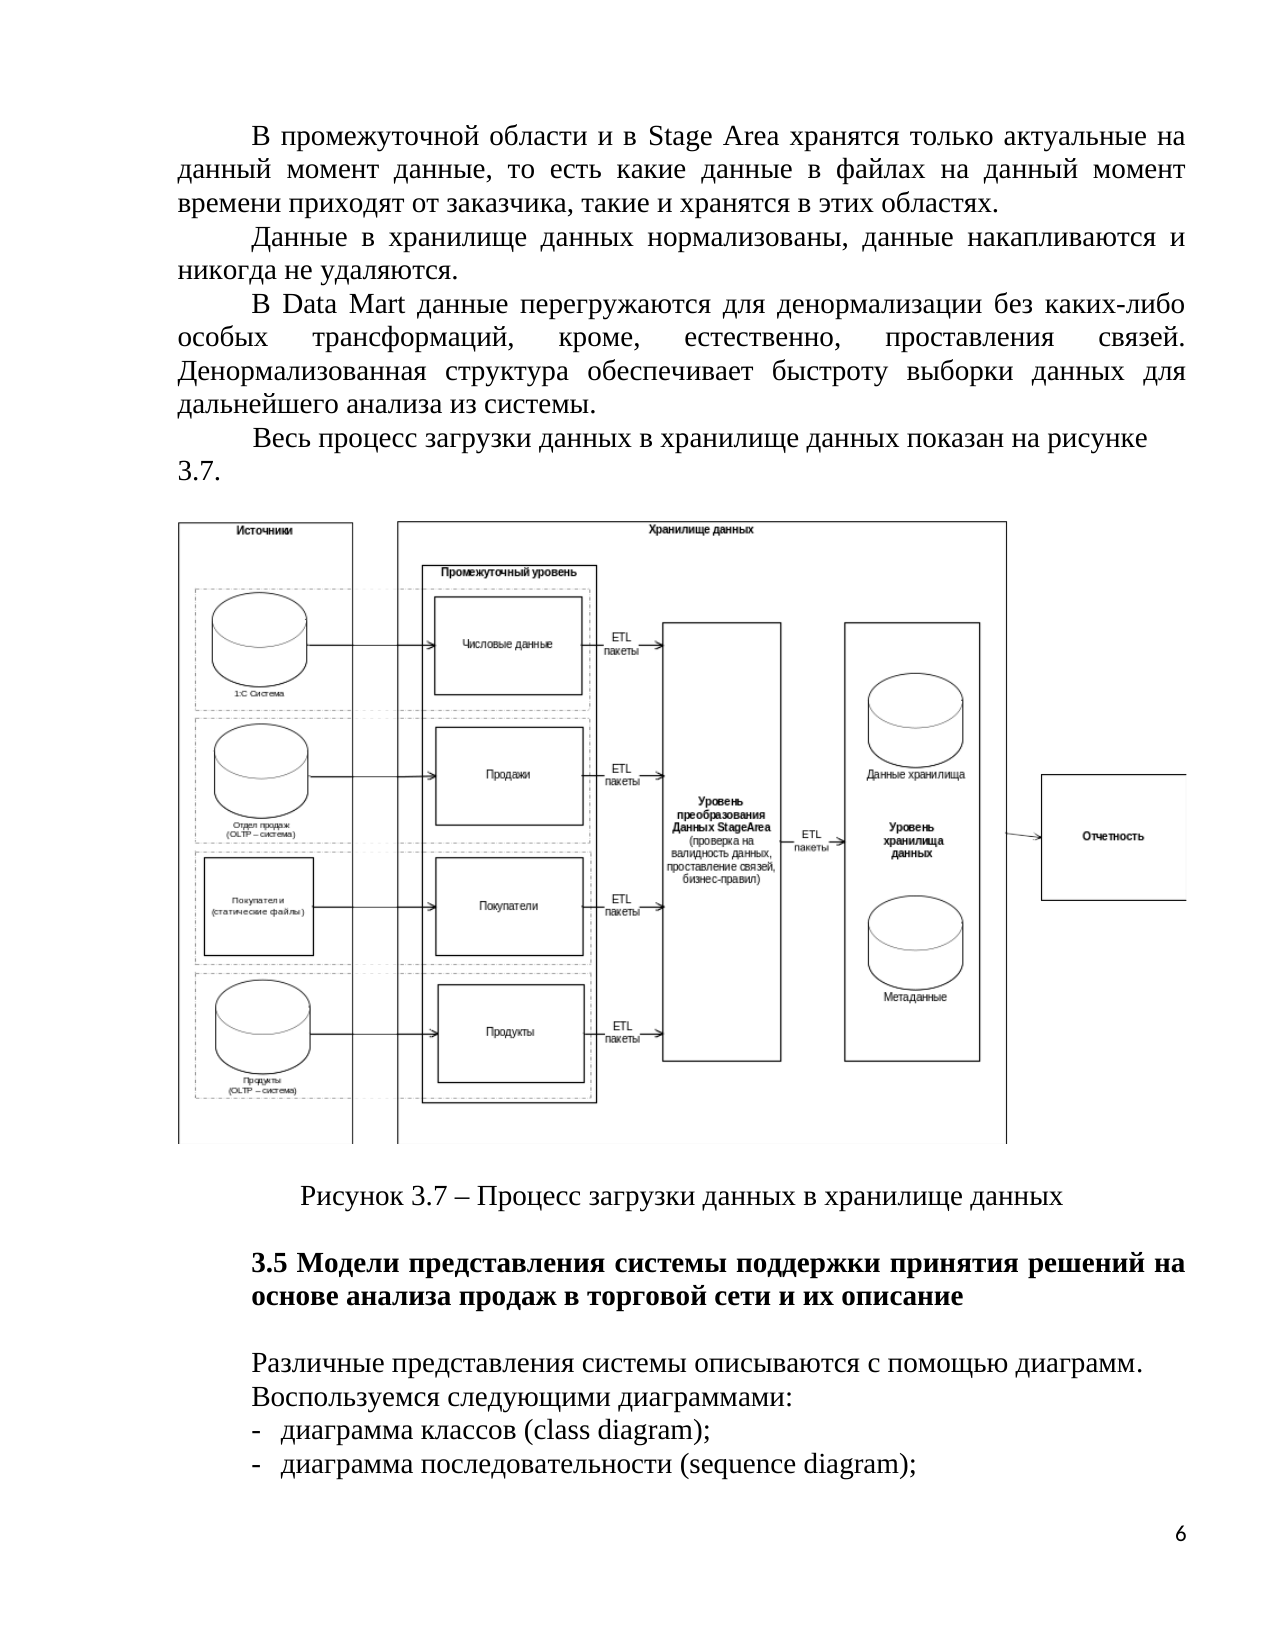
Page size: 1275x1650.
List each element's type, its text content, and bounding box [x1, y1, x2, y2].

text Различные представления системы описываются с помощью диаграмм. [177, 1345, 1186, 1379]
list диаграмма классов (class diagram); [251, 1412, 1186, 1446]
text Данные в хранилище данных нормализованы, данные накапливаются и никогда не удаляются. [177, 219, 1186, 286]
list диаграмма последовательности (sequence diagram); [251, 1446, 1186, 1479]
text Воспользуемся следующими диаграммами: [177, 1379, 1186, 1412]
text В промежуточной области и в Stage Area хранятся только актуальные на данный момент данные, то есть какие данные в файлах на данный момент времени приходят от заказчика, такие и хранятся в этих областях. [177, 118, 1186, 219]
text В Data Mart данные перегружаются для денормализации без каких-либо особых трансформаций, кроме, естественно, проставления связей. Денормализованная структура обеспечивает быстроту выборки данных для дальнейшего анализа из системы. [177, 286, 1186, 420]
text Рисунок 3.7 – Процесс загрузки данных в хранилище данных [177, 1178, 1186, 1211]
text 3.5 Модели представления системы поддержки принятия решений на основе анализа продаж в торговой сети и их описание [251, 1245, 1186, 1312]
text Весь процесс загрузки данных в хранилище данных показан на рисунке 3.7. [177, 420, 1186, 487]
